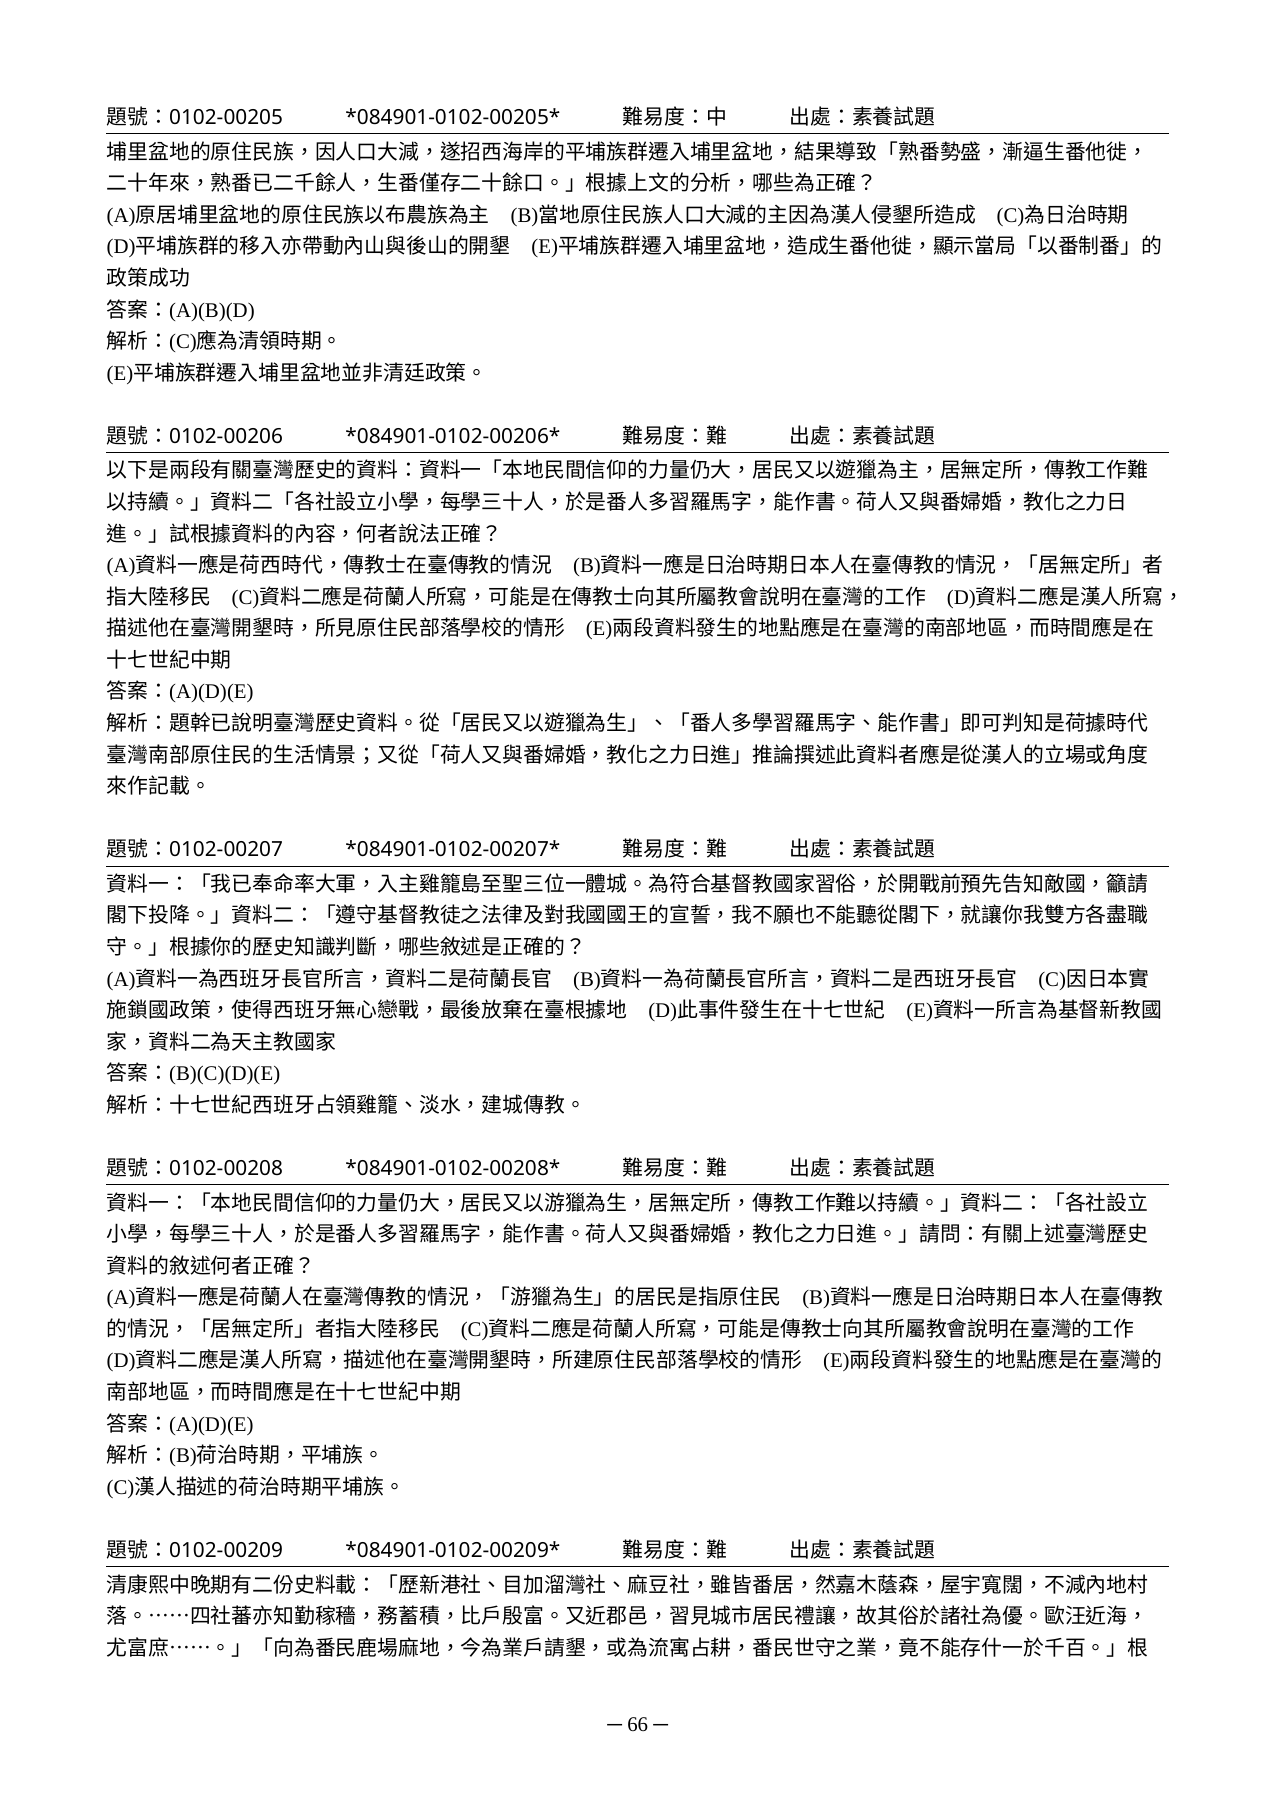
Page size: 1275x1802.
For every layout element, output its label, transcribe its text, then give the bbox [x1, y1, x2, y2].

text 題號：0102-00207 *084901-0102-00207* 難易度：難 出處：素養試題 [106, 832, 1169, 866]
text 題號：0102-00209 *084901-0102-00209* 難易度：難 出處：素養試題 [106, 1532, 1169, 1566]
text 資料一：「我已奉命率大軍，入主雞籠島至聖三位一體城。為符合基督教國家習俗，於開戰前預先告知敵國，籲請閣下投降。」資料二：「遵守基督教徒之法律及對我國國王的宣誓，我不願也不能聽從閣下，就讓你我雙方各盡職守。」根據你的歷史知識判斷，哪些敘述是正確的？ (A)資料一為西班牙長官所言，資料二是荷蘭長官 (B)資料一為荷蘭長官所言，資料二是西班牙長官 (C)因日本實施鎖國政策，使得西班牙無心戀戰，最後放棄在臺根據地 (D)此事件發生在十七世紀 (E)資料一所言為基督新教國家，資料二為天主教國家 [106, 867, 1169, 1056]
text 解析：(C)應為清領時期。 (E)平埔族群遷入埔里盆地並非清廷政策。 [106, 324, 1169, 387]
text 答案：(A)(D)(E) [106, 674, 1169, 706]
text 以下是兩段有關臺灣歷史的資料：資料一「本地民間信仰的力量仍大，居民又以遊獵為主，居無定所，傳教工作難以持續。」資料二「各社設立小學，每學三十人，於是番人多習羅馬字，能作書。荷人又與番婦婚，教化之力日進。」試根據資料的內容，何者說法正確？ (A)資料一應是荷西時代，傳教士在臺傳教的情況 (B)資料一應是日治時期日本人在臺傳教的情況，「居無定所」者指大陸移民 (C)資料二應是荷蘭人所寫，可能是在傳教士向其所屬教會說明在臺灣的工作 (D)資料二應是漢人所寫，描述他在臺灣開墾時，所見原住民部落學校的情形 (E)兩段資料發生的地點應是在臺灣的南部地區，而時間應是在十七世紀中期 [106, 453, 1169, 674]
text 題號：0102-00206 *084901-0102-00206* 難易度：難 出處：素養試題 [106, 418, 1169, 452]
text 解析：(B)荷治時期，平埔族。 (C)漢人描述的荷治時期平埔族。 [106, 1438, 1169, 1501]
text 題號：0102-00205 *084901-0102-00205* 難易度：中 出處：素養試題 [106, 100, 1169, 133]
text 資料一：「本地民間信仰的力量仍大，居民又以游獵為生，居無定所，傳教工作難以持續。」資料二：「各社設立小學，每學三十人，於是番人多習羅馬字，能作書。荷人又與番婦婚，教化之力日進。」請問：有關上述臺灣歷史資料的敘述何者正確？ (A)資料一應是荷蘭人在臺灣傳教的情況，「游獵為生」的居民是指原住民 (B)資料一應是日治時期日本人在臺傳教的情況，「居無定所」者指大陸移民 (C)資料二應是荷蘭人所寫，可能是傳教士向其所屬教會說明在臺灣的工作 (D)資料二應是漢人所寫，描述他在臺灣開墾時，所建原住民部落學校的情形 (E)兩段資料發生的地點應是在臺灣的南部地區，而時間應是在十七世紀中期 [106, 1185, 1169, 1406]
text 埔里盆地的原住民族，因人口大減，遂招西海岸的平埔族群遷入埔里盆地，結果導致「熟番勢盛，漸逼生番他徙，二十年來，熟番已二千餘人，生番僅存二十餘口。」根據上文的分析，哪些為正確？ (A)原居埔里盆地的原住民族以布農族為主 (B)當地原住民族人口大減的主因為漢人侵墾所造成 (C)為日治時期 (D)平埔族群的移入亦帶動內山與後山的開墾 (E)平埔族群遷入埔里盆地，造成生番他徙，顯示當局「以番制番」的政策成功 [106, 134, 1169, 292]
text 題號：0102-00208 *084901-0102-00208* 難易度：難 出處：素養試題 [106, 1151, 1169, 1184]
text 答案：(A)(D)(E) [106, 1406, 1169, 1438]
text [106, 1567, 1169, 1662]
text 解析：十七世紀西班牙占領雞籠、淡水，建城傳教。 [106, 1087, 1169, 1119]
text 答案：(A)(B)(D) [106, 292, 1169, 324]
text 答案：(B)(C)(D)(E) [106, 1056, 1169, 1087]
text 解析：題幹已說明臺灣歷史資料。從「居民又以遊獵為生」、「番人多學習羅馬字、能作書」即可判知是荷據時代臺灣南部原住民的生活情景；又從「荷人又與番婦婚，教化之力日進」推論撰述此資料者應是從漢人的立場或角度來作記載。 [106, 706, 1169, 800]
